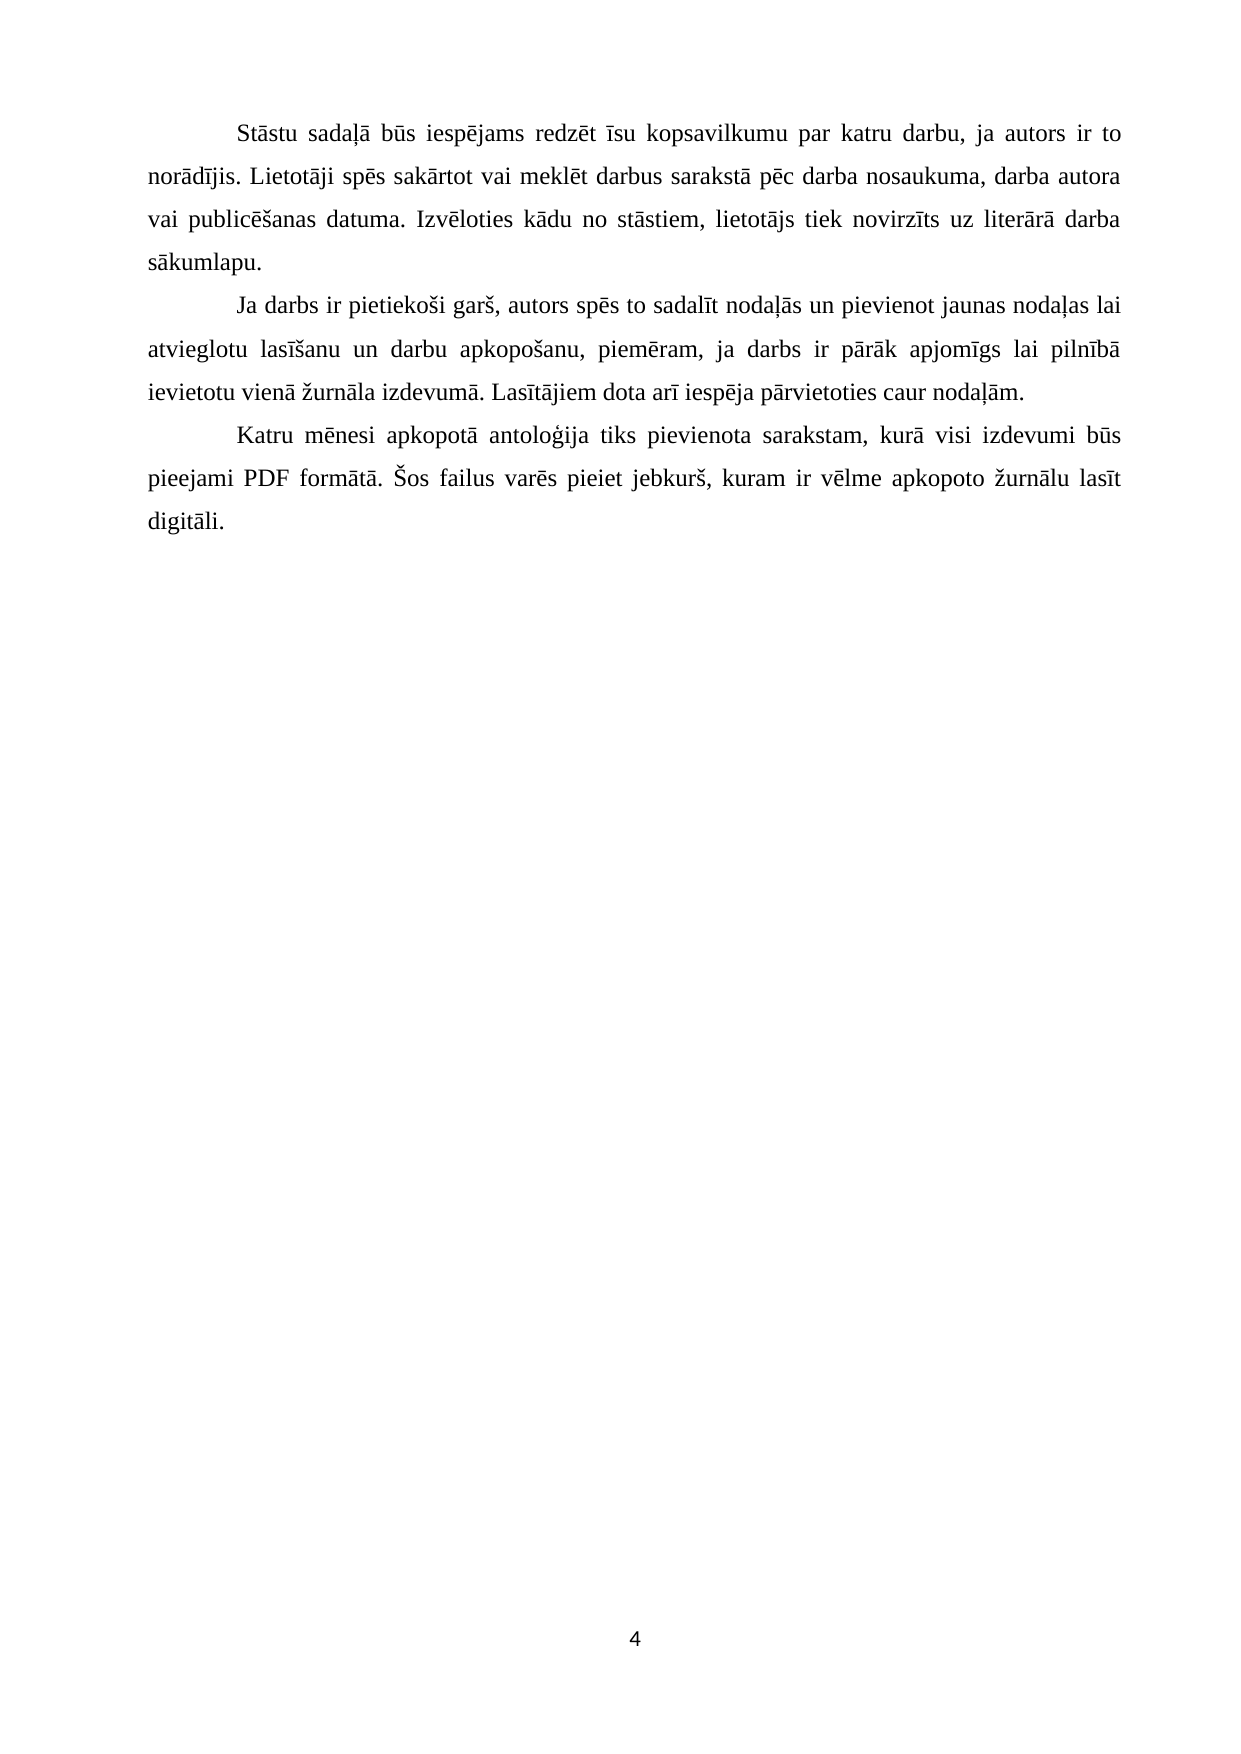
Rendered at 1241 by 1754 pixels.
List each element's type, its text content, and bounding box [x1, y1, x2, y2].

text Ja darbs ir pietiekoši garš, autors spēs to sadalīt nodaļās un pievienot jaunas nodaļas lai atvieglotu lasīšanu un darbu apkopošanu, piemēram, ja darbs ir pārāk apjomīgs lai pilnībā ievietotu vienā žurnāla izdevumā. Lasītājiem dota arī iespēja pārvietoties caur nodaļām. [148, 291, 1122, 406]
text Stāstu sadaļā būs iespējams redzēt īsu kopsavilkumu par katru darbu, ja autors ir to norādījis. Lietotāji spēs sakārtot vai meklēt darbus sarakstā pēc darba nosaukuma, darba autora vai publicēšanas datuma. Izvēloties kādu no stāstiem, lietotājs tiek novirzīts uz literārā darba sākumlapu. [148, 118, 1122, 276]
text Katru mēnesi apkopotā antoloģija tiks pievienota sarakstam, kurā visi izdevumi būs pieejami PDF formātā. Šos failus varēs pieiet jebkurš, kuram ir vēlme apkopoto žurnālu lasīt digitāli. [148, 420, 1122, 535]
